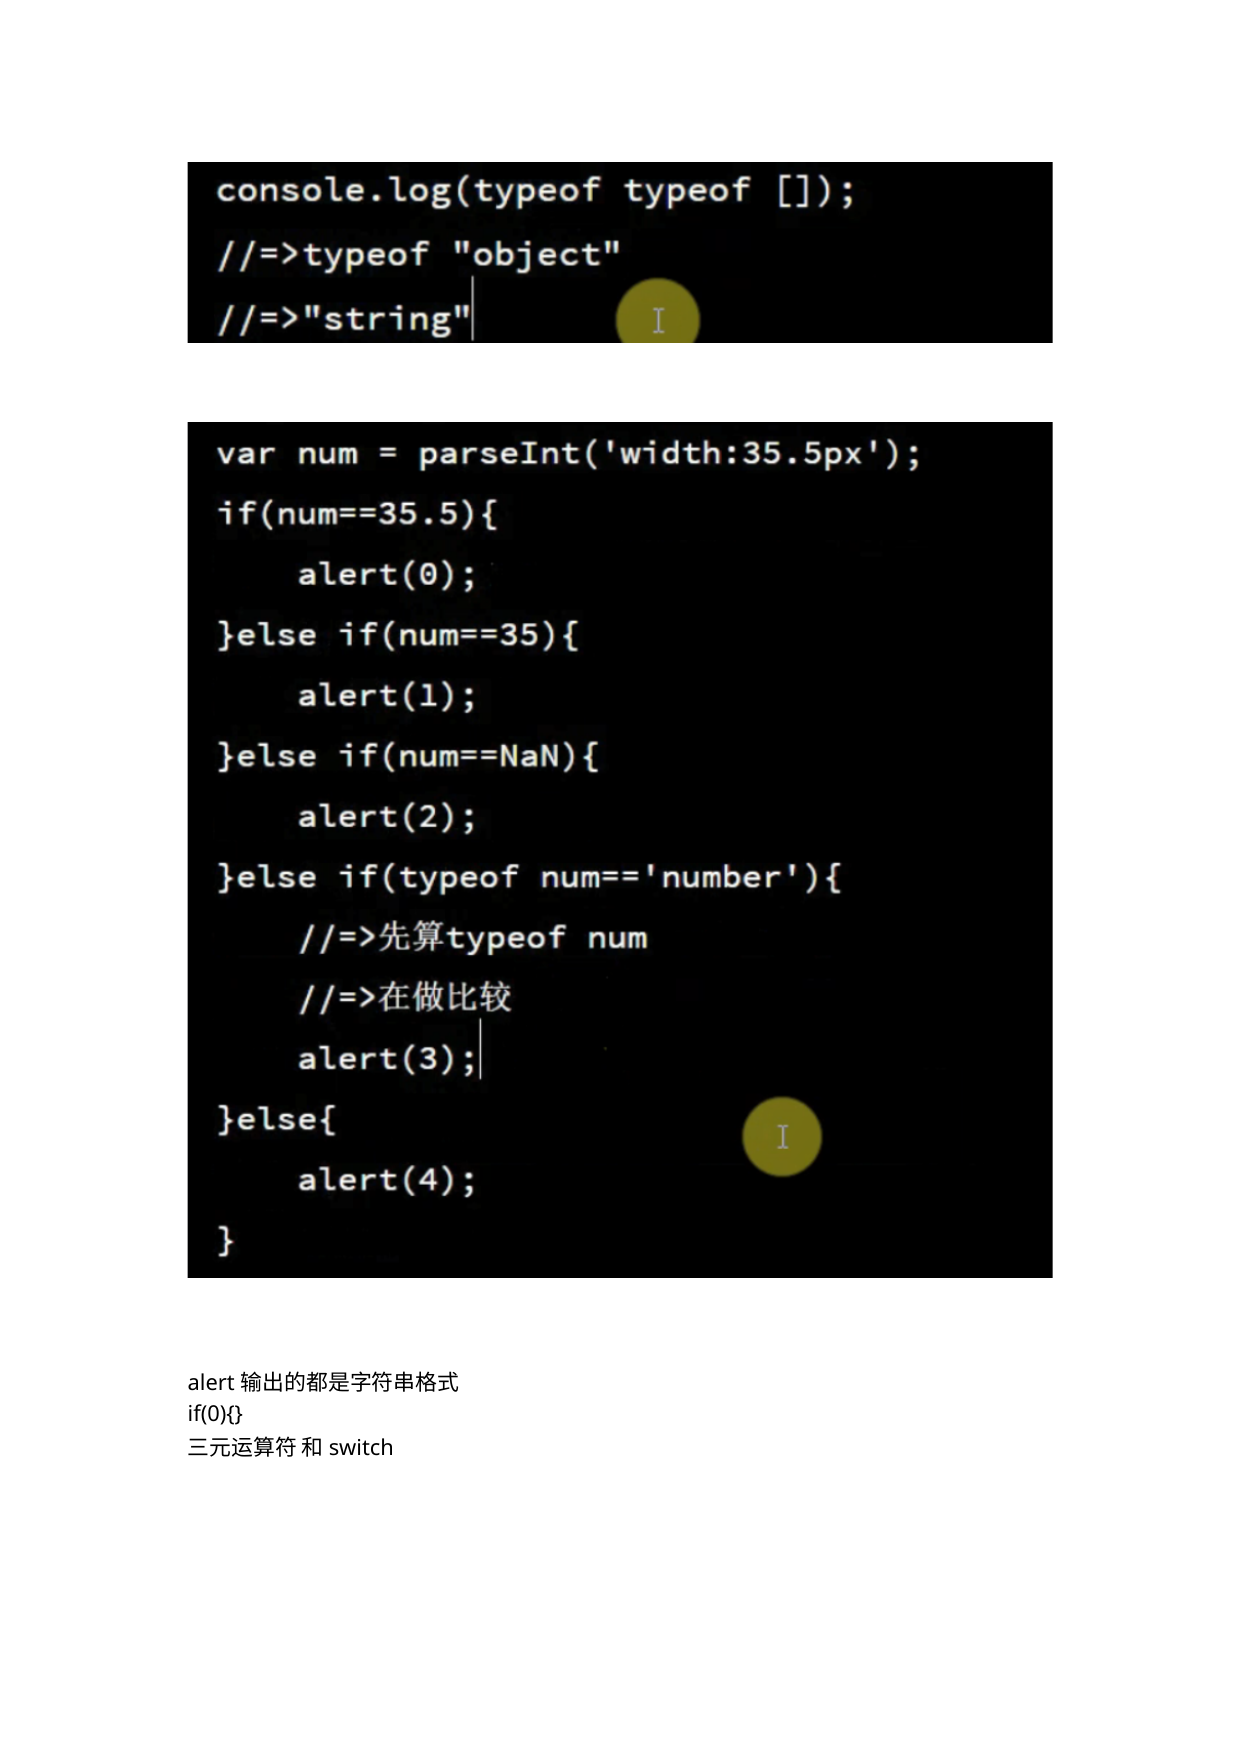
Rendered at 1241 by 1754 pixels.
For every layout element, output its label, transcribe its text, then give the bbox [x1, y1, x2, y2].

text 三元运算符 和 switch [187, 1429, 1053, 1462]
picture [187, 422, 1053, 1278]
picture [187, 162, 1053, 343]
text if(0){} [187, 1397, 1053, 1429]
text alert 输出的都是字符串格式 [187, 1364, 1053, 1397]
